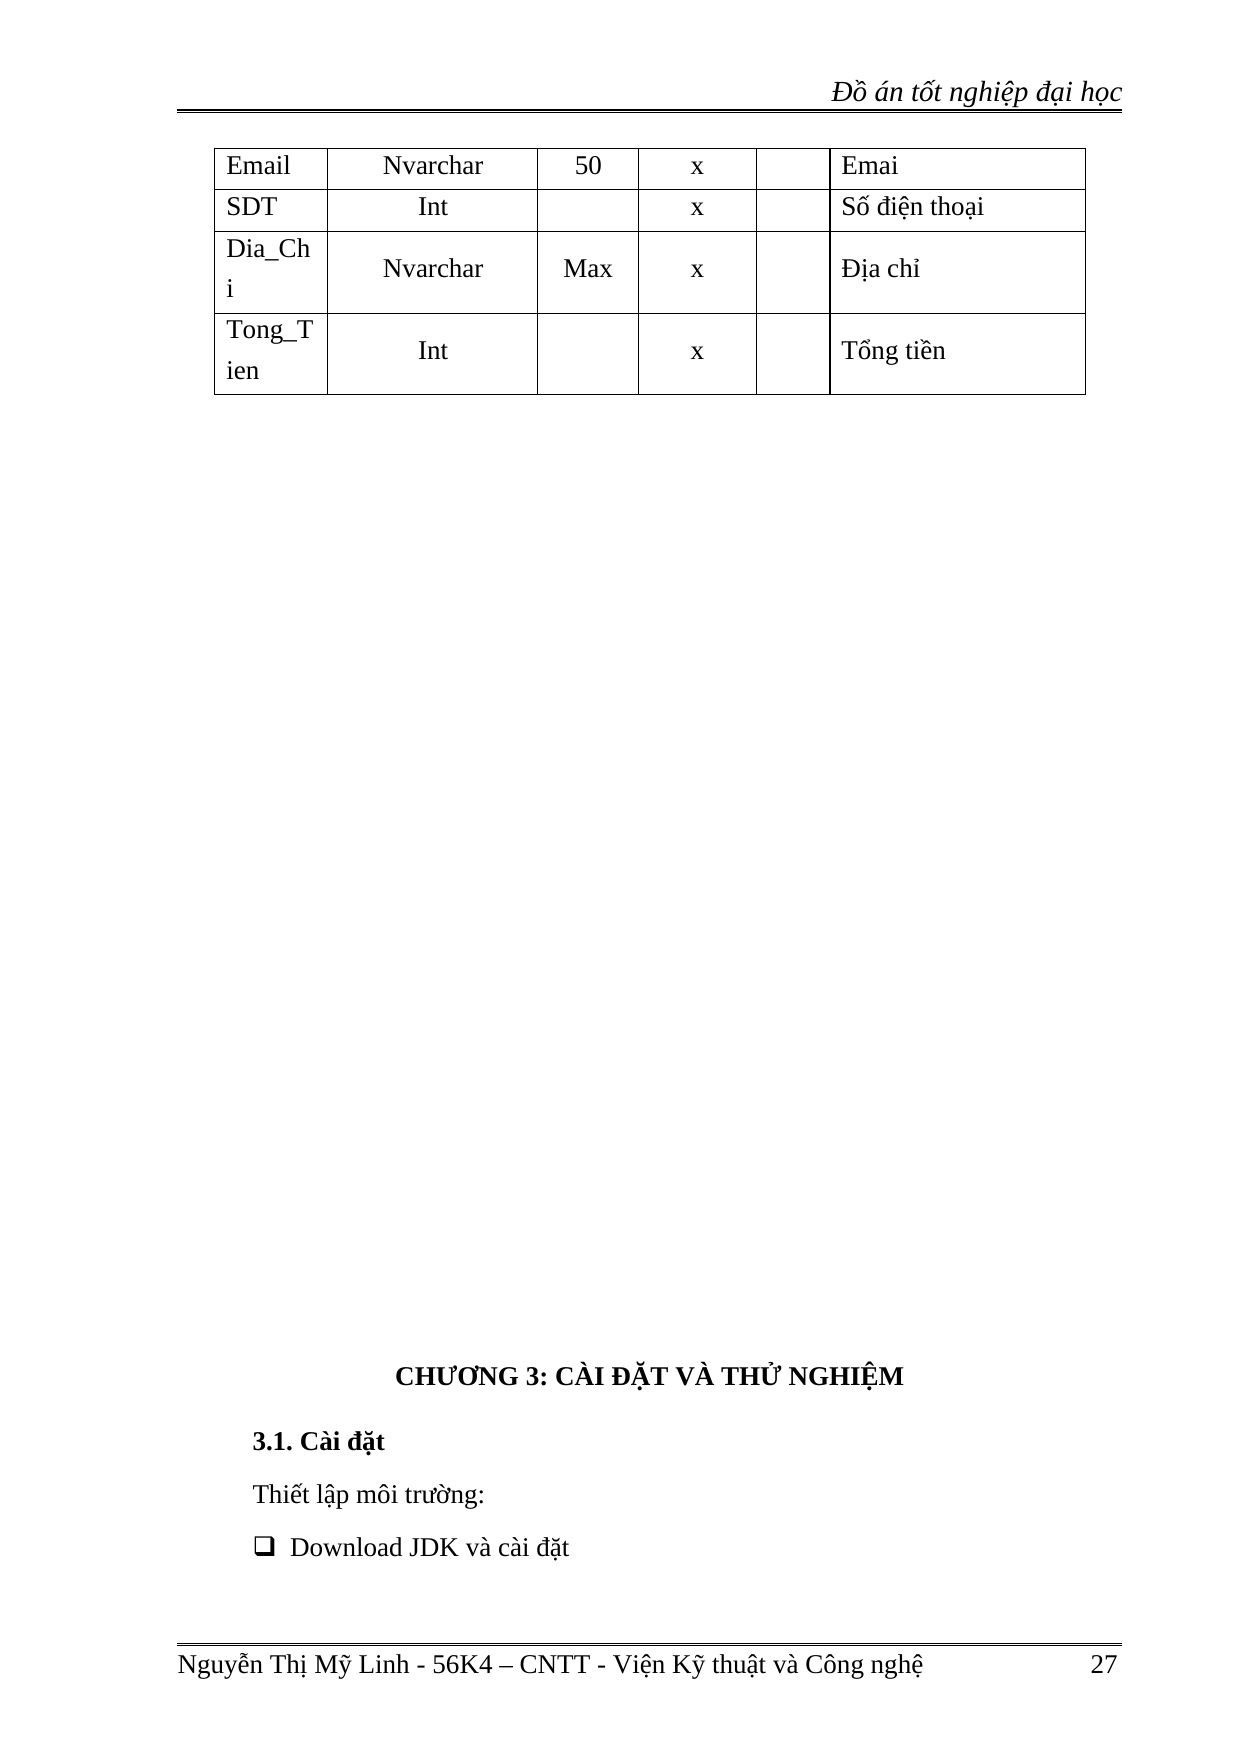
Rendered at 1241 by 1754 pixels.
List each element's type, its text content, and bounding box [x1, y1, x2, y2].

table_cell x [639, 232, 756, 312]
table_cell Tổng tiền [831, 314, 1085, 394]
table_cell Int [328, 190, 537, 231]
table_cell Nvarchar [328, 232, 537, 312]
subtitle 3.1. Cài đặt [177, 1425, 1122, 1456]
table_cell Địa chỉ [831, 232, 1085, 312]
table_cell Nvarchar [328, 149, 537, 189]
list Download JDK và cài đặt [177, 1531, 1122, 1562]
table_cell Số điện thoại [831, 190, 1085, 231]
table_cell 50 [538, 149, 638, 189]
table_cell Tong_Tien [215, 314, 327, 394]
text Thiết lập môi trường: [177, 1478, 1122, 1509]
table_cell Emai [831, 149, 1085, 189]
table_cell Max [538, 232, 638, 312]
table_cell Email [215, 149, 327, 189]
table_cell x [639, 190, 756, 231]
table_cell [538, 314, 638, 394]
table_cell [757, 190, 829, 231]
table_cell [757, 232, 829, 312]
table_cell Dia_Chi [215, 232, 327, 312]
table_cell x [639, 149, 756, 189]
table_cell [757, 314, 829, 394]
table_cell x [639, 314, 756, 394]
table_cell SDT [215, 190, 327, 231]
subtitle CHƯƠNG 3: CÀI ĐẶT VÀ THỬ NGHIỆM [177, 1359, 1122, 1391]
table_cell Int [328, 314, 537, 394]
table_cell [538, 190, 638, 231]
table_cell [757, 149, 829, 189]
